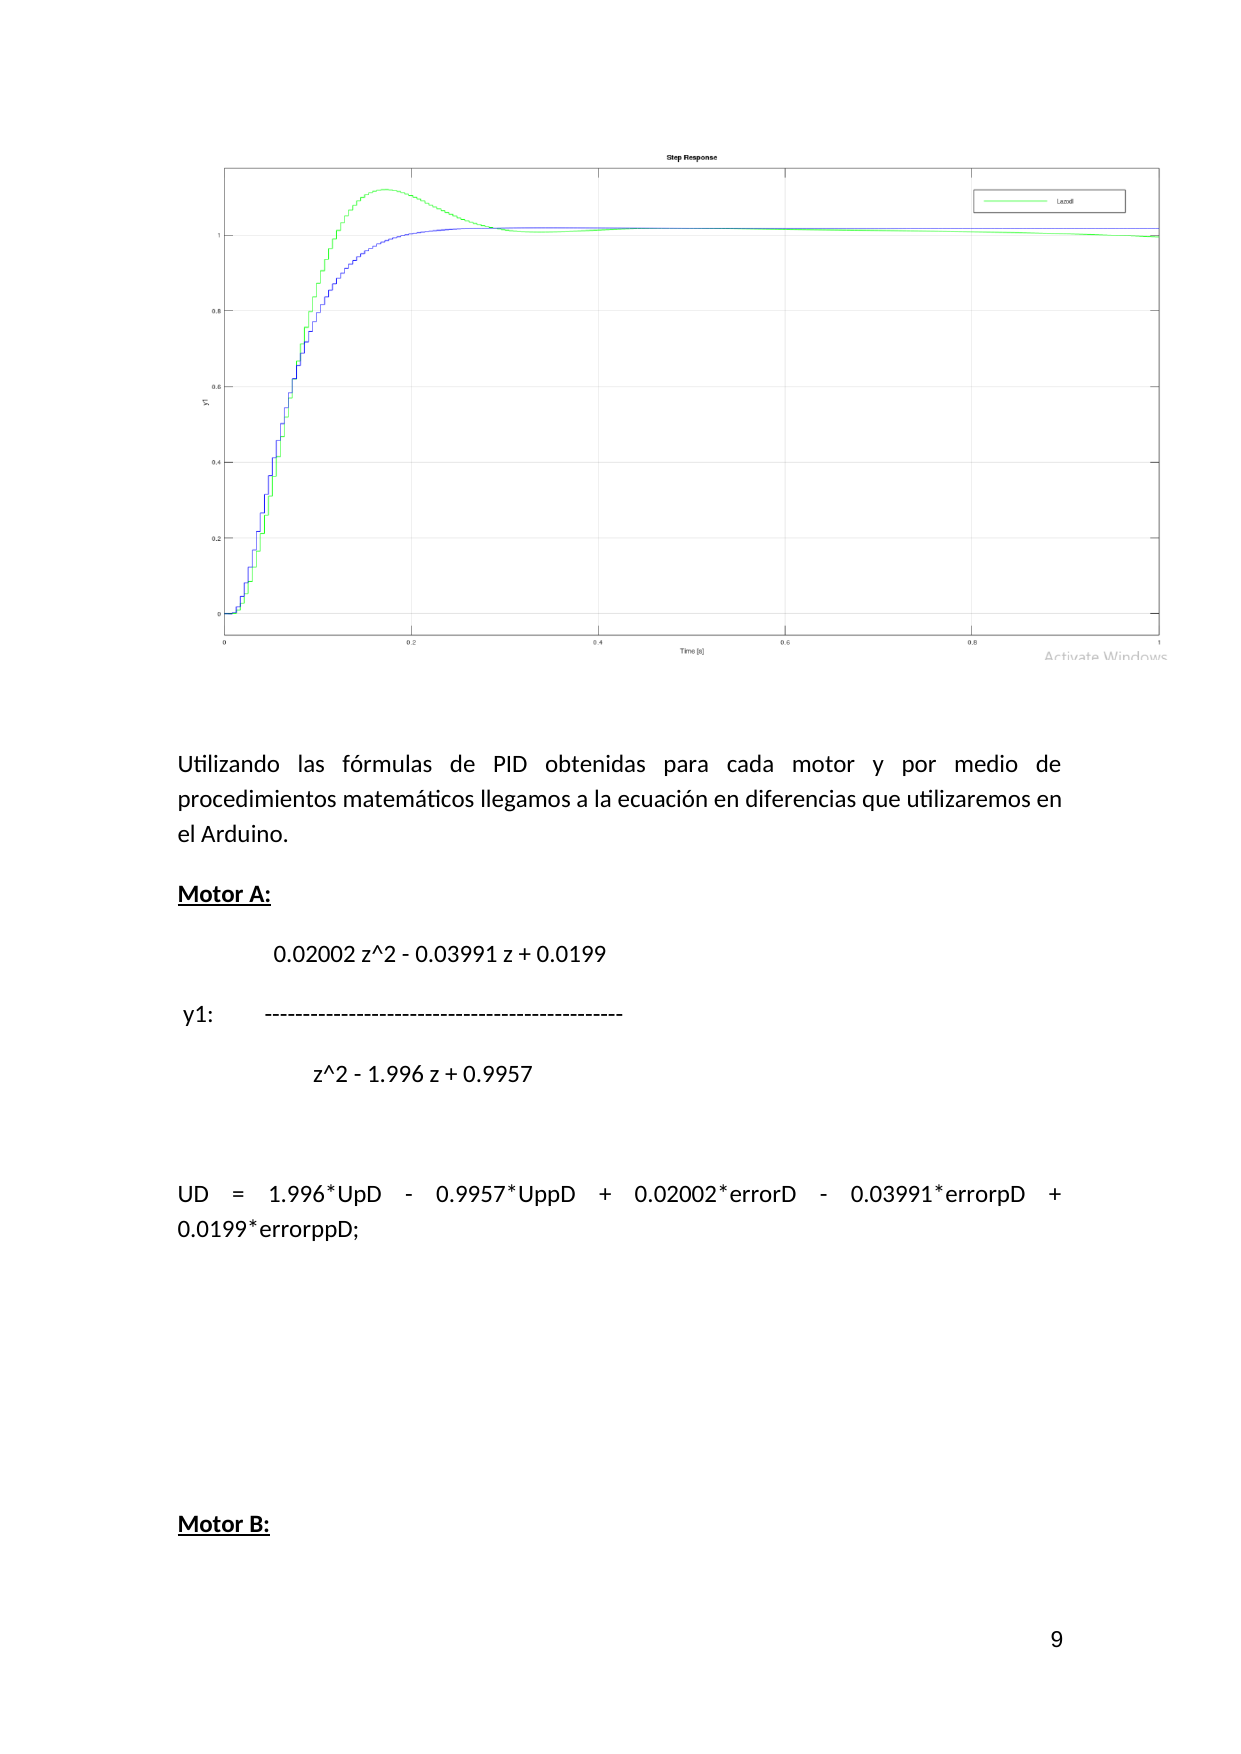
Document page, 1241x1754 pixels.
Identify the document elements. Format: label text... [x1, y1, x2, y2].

text 0.02002 z^2 - 0.03991 z + 0.0199 [177, 938, 1063, 969]
text y1: ----------------------------------------------- [177, 998, 1063, 1029]
text Utilizando las fórmulas de PID obtenidas para cada motor y por medio de procedimientos matemáticos llegamos a la ecuación en diferencias que utilizaremos en el Arduino. [177, 748, 1063, 849]
text Motor A: [177, 878, 1063, 909]
text z^2 - 1.996 z + 0.9957 [177, 1058, 1063, 1089]
picture [177, 147, 1178, 660]
text UD = 1.996*UpD - 0.9957*UppD + 0.02002*errorD - 0.03991*errorpD + 0.0199*errorppD; [177, 1178, 1063, 1244]
text Motor B: [177, 1508, 1063, 1539]
